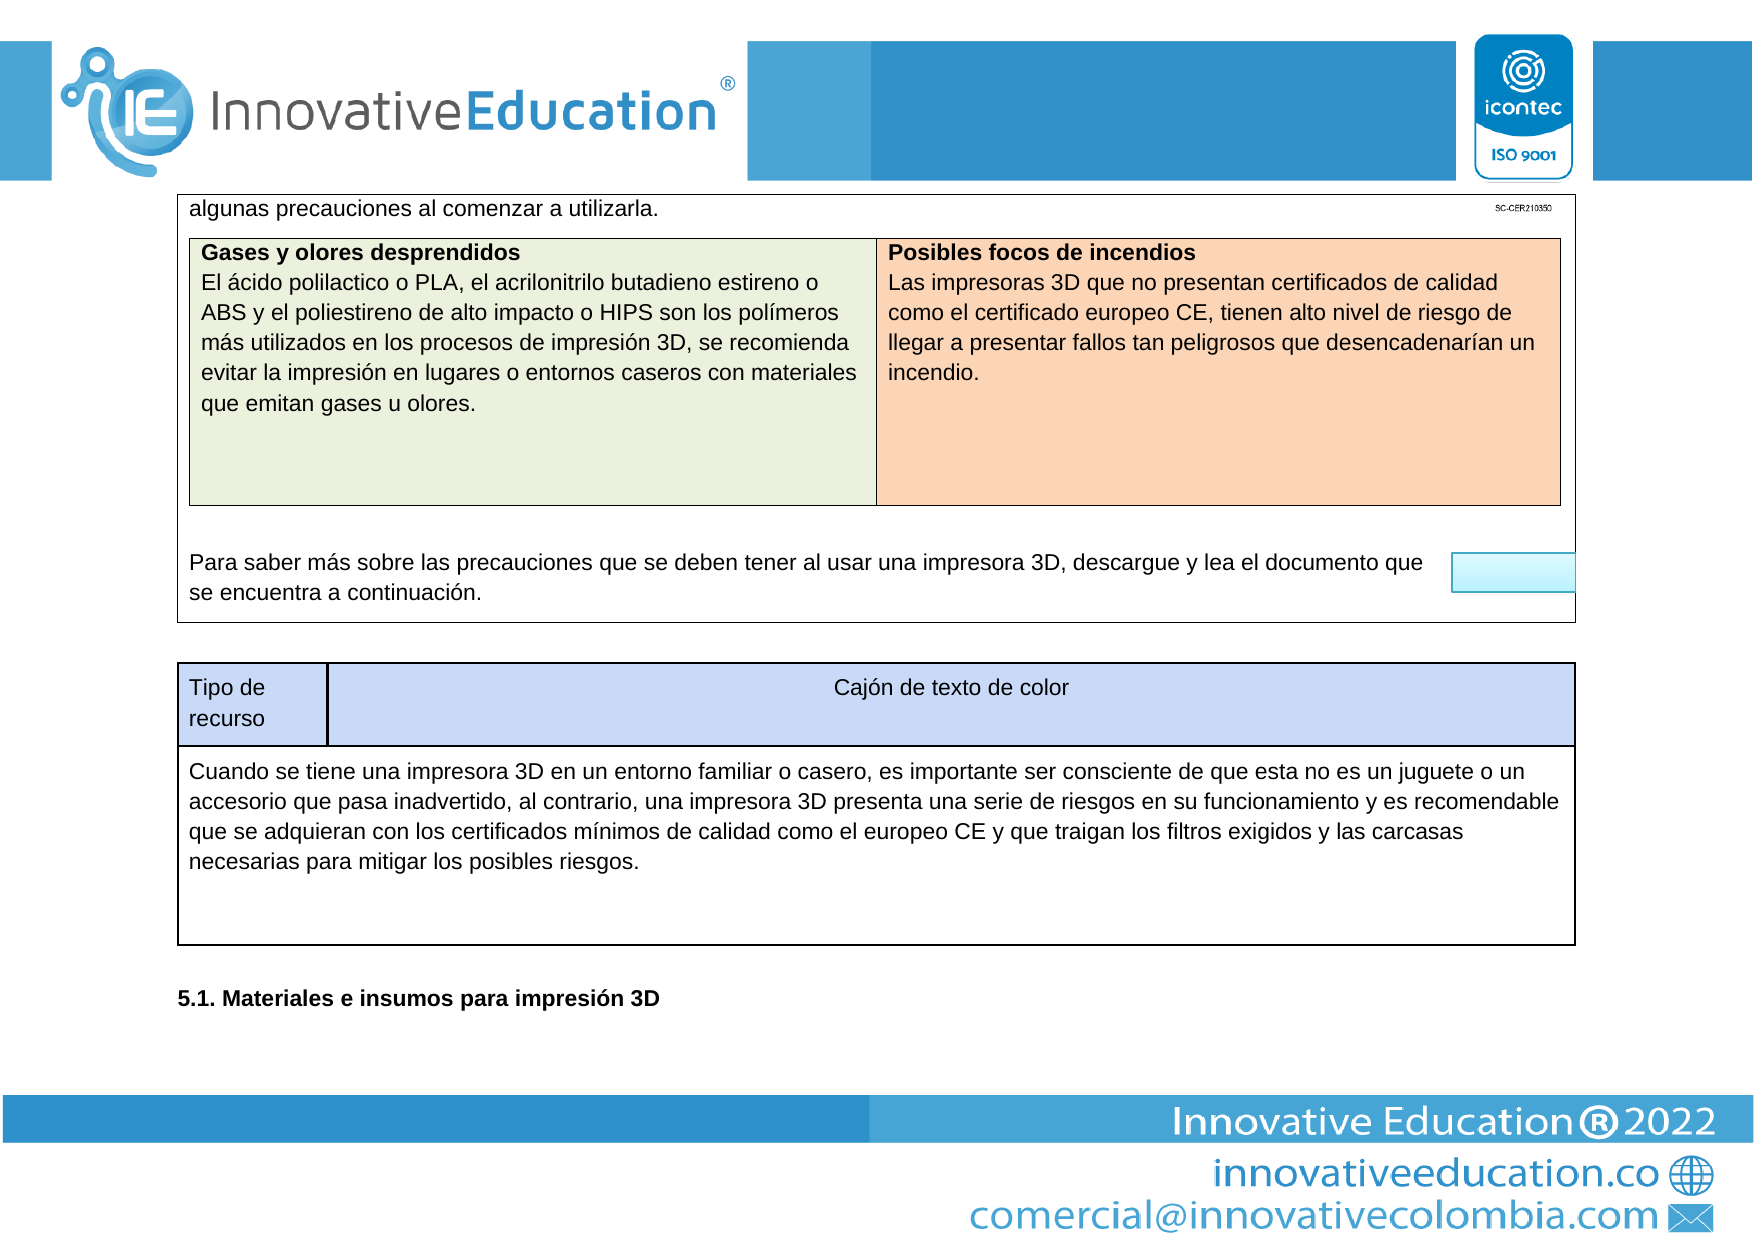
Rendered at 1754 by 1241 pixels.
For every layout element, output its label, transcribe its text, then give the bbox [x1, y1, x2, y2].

text 5.1. Materiales e insumos para impresión 3D [177, 985, 1577, 1011]
table_header Tipo de recurso [179, 664, 326, 745]
picture [0, 28, 1456, 194]
picture [1471, 32, 1576, 194]
table_cell Cuando se tiene una impresora 3D en un entorno familiar o casero, es importante ser consciente de que esta no es un juguete o un accesorio que pasa inadvertido, al contrario, una impresora 3D presenta una serie de riesgos en su funcionamiento y es recomendable que se adquieran con los certificados mínimos de calidad como el europeo CE y que traigan los filtros exigidos y las carcasas necesarias para mitigar los posibles riesgos. [179, 747, 1574, 944]
picture [1593, 28, 1752, 194]
picture [2, 1093, 1754, 1239]
table_header Cajón de texto de color [329, 664, 1574, 745]
